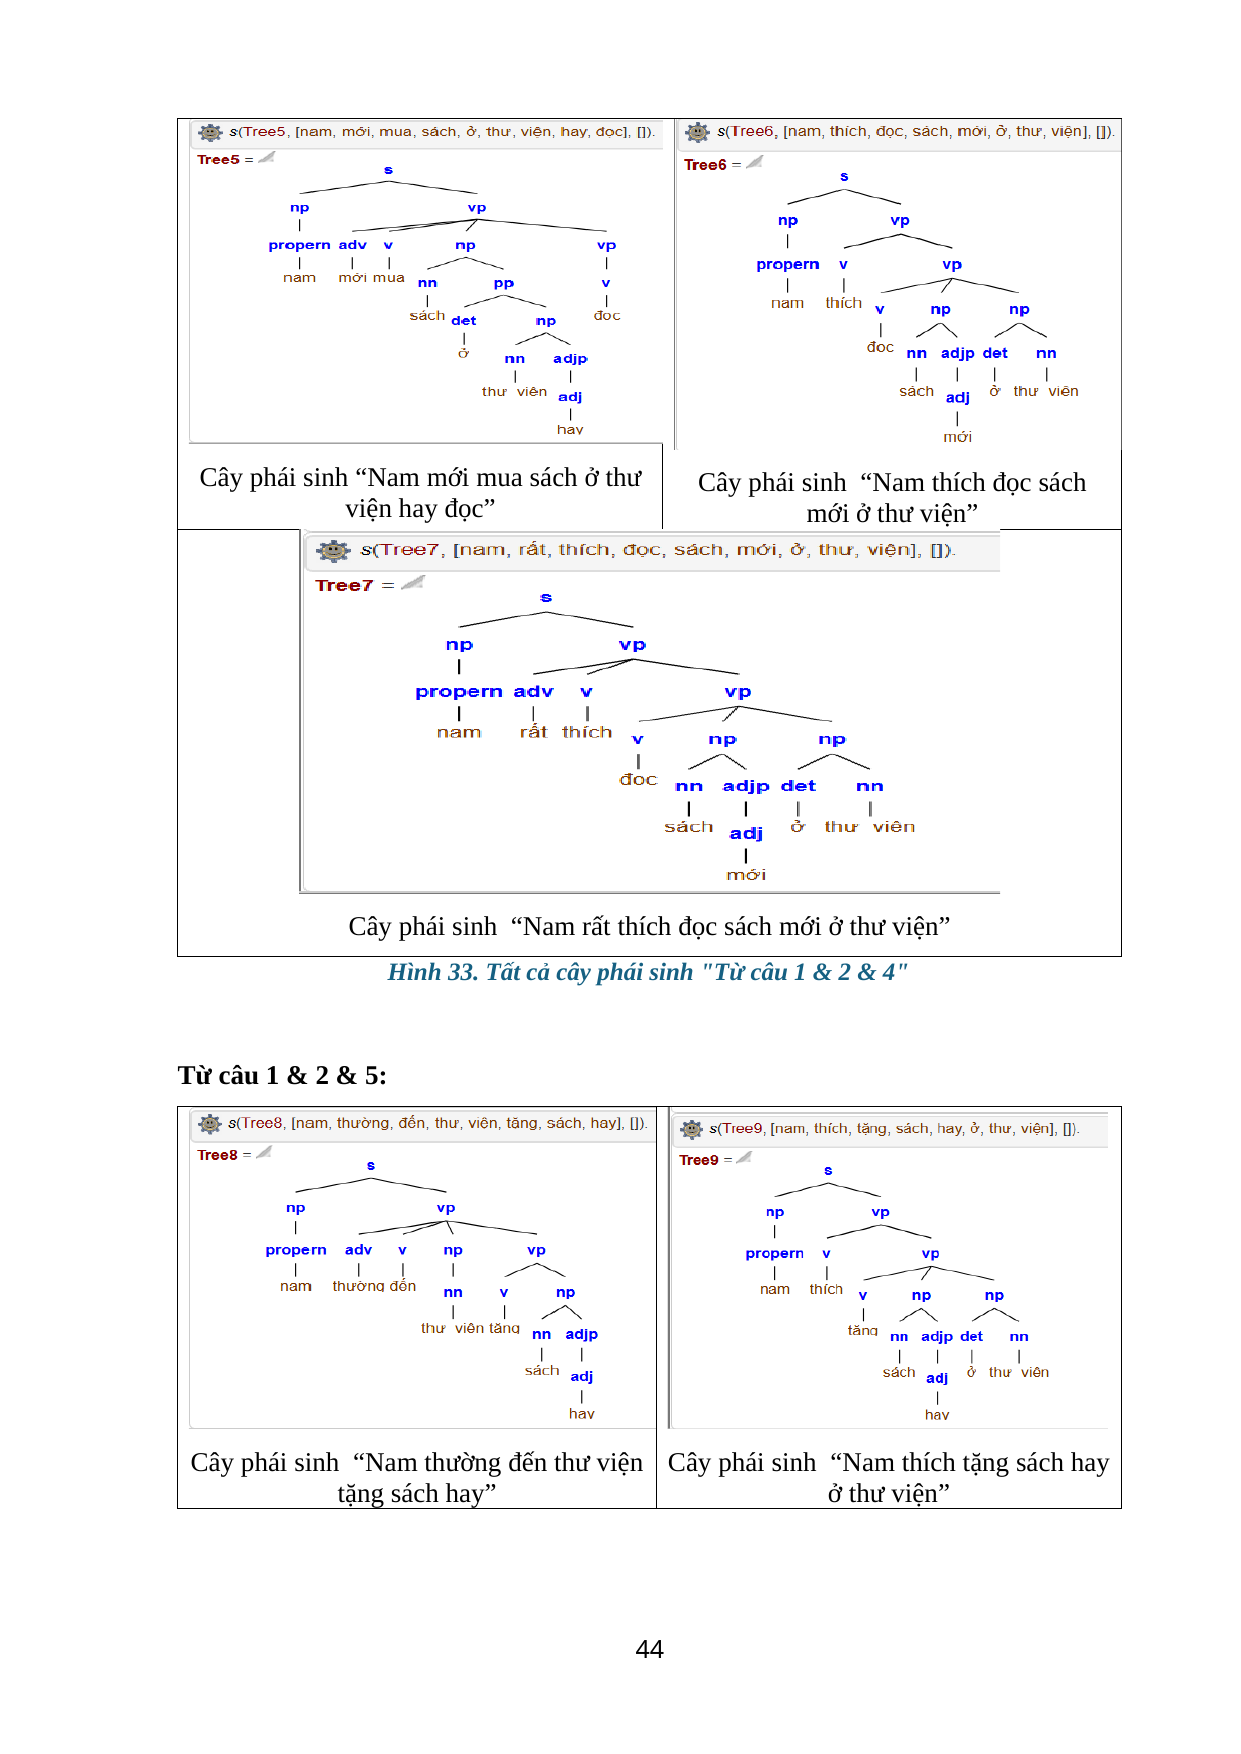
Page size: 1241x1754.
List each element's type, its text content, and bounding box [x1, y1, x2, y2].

picture [674, 119, 1122, 450]
table_header Cây phái sinh “Nam thường đến thư viện tặng sách hay” [178, 1107, 656, 1508]
picture [299, 529, 1001, 894]
picture [667, 1107, 1108, 1429]
table_cell Cây phái sinh “Nam thích đọc sách mới ở thư viện” [663, 119, 1121, 528]
table_header Cây phái sinh “Nam thích tặng sách hay ở thư viện” [657, 1107, 1121, 1508]
table_cell Cây phái sinh “Nam mới mua sách ở thư viện hay đọc” [178, 119, 662, 528]
table_cell Cây phái sinh “Nam rất thích đọc sách mới ở thư viện” [178, 530, 1121, 956]
picture [188, 119, 663, 444]
text Hình 33. Tất cả cây phái sinh "Từ câu 1 & 2 & 4" [177, 957, 1122, 986]
text Từ câu 1 & 2 & 5: [177, 1059, 1122, 1091]
picture [188, 1107, 656, 1429]
